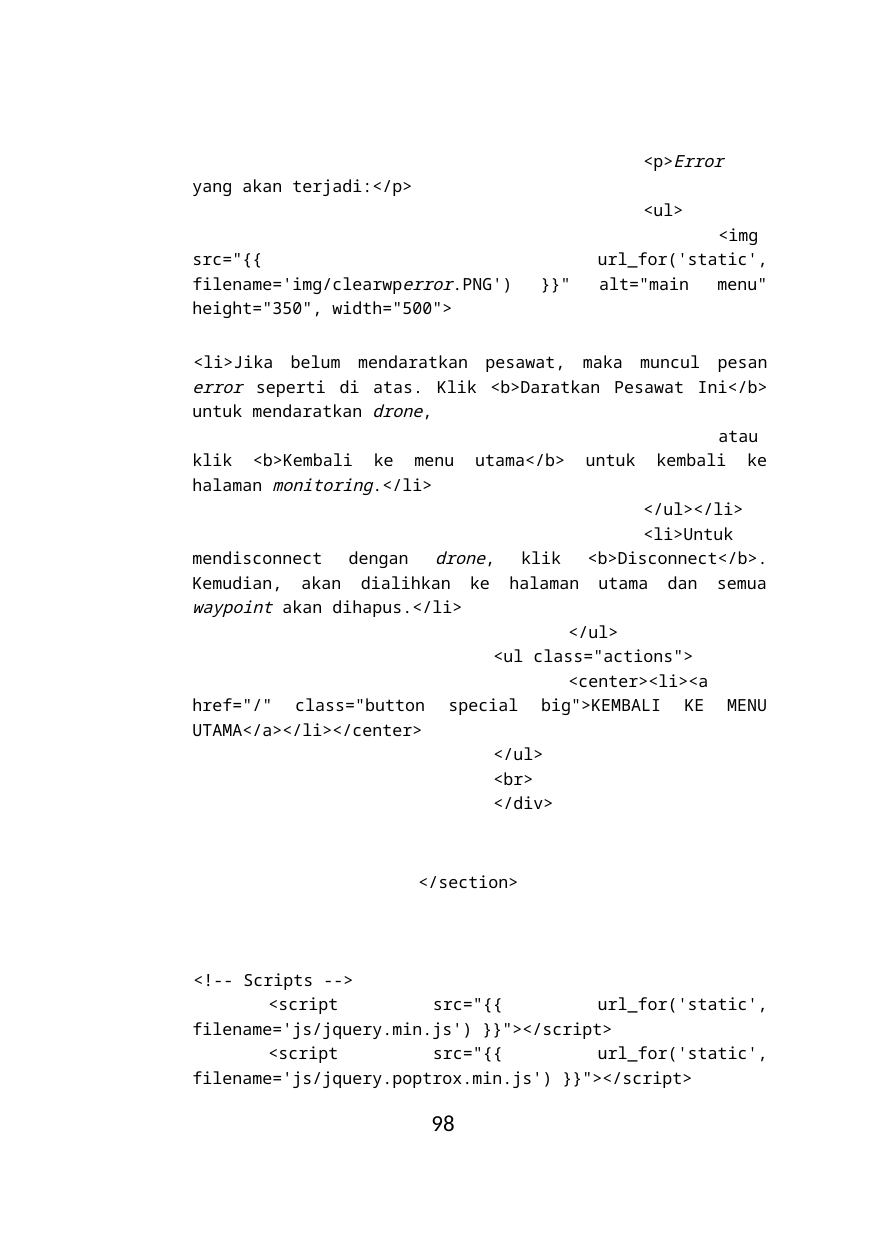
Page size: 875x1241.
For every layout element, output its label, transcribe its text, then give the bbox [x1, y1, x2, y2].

list <p>Error yang akan terjadi:</p> [162, 150, 767, 197]
list atau klik <b>Kembali ke menu utama</b> untuk kembali ke halaman monitoring.</li> [162, 424, 767, 496]
list </div> [162, 792, 767, 814]
list <!-- Scripts --> [162, 968, 767, 991]
list </ul></li> [162, 498, 767, 521]
list <script src="{{ url_for('static', filename='js/jquery.min.js') }}"></script> [162, 993, 767, 1040]
list <li>Untuk mendisconnect dengan drone, klik <b>Disconnect</b>. Kemudian, akan dialihkan ke halaman utama dan semua waypoint akan dihapus.</li> [162, 522, 767, 619]
list </ul> [162, 620, 767, 643]
list <img src="{{ url_for('static', filename='img/clearwperror.PNG') }}" alt="main menu" height="350", width="500"> [162, 223, 767, 319]
list </ul> [162, 743, 767, 766]
list <script src="{{ url_for('static', filename='js/jquery.poptrox.min.js') }}"></script> [162, 1042, 767, 1089]
list <ul> [162, 199, 767, 222]
list </section> [162, 871, 767, 893]
list <li>Jika belum mendaratkan pesawat, maka muncul pesan error seperti di atas. Klik <b>Daratkan Pesawat Ini</b> untuk mendaratkan drone, [162, 321, 767, 423]
list <br> [162, 767, 767, 790]
list <ul class="actions"> [162, 645, 767, 668]
list <center><li><a href="/" class="button special big">KEMBALI KE MENU UTAMA</a></li></center> [162, 669, 767, 741]
